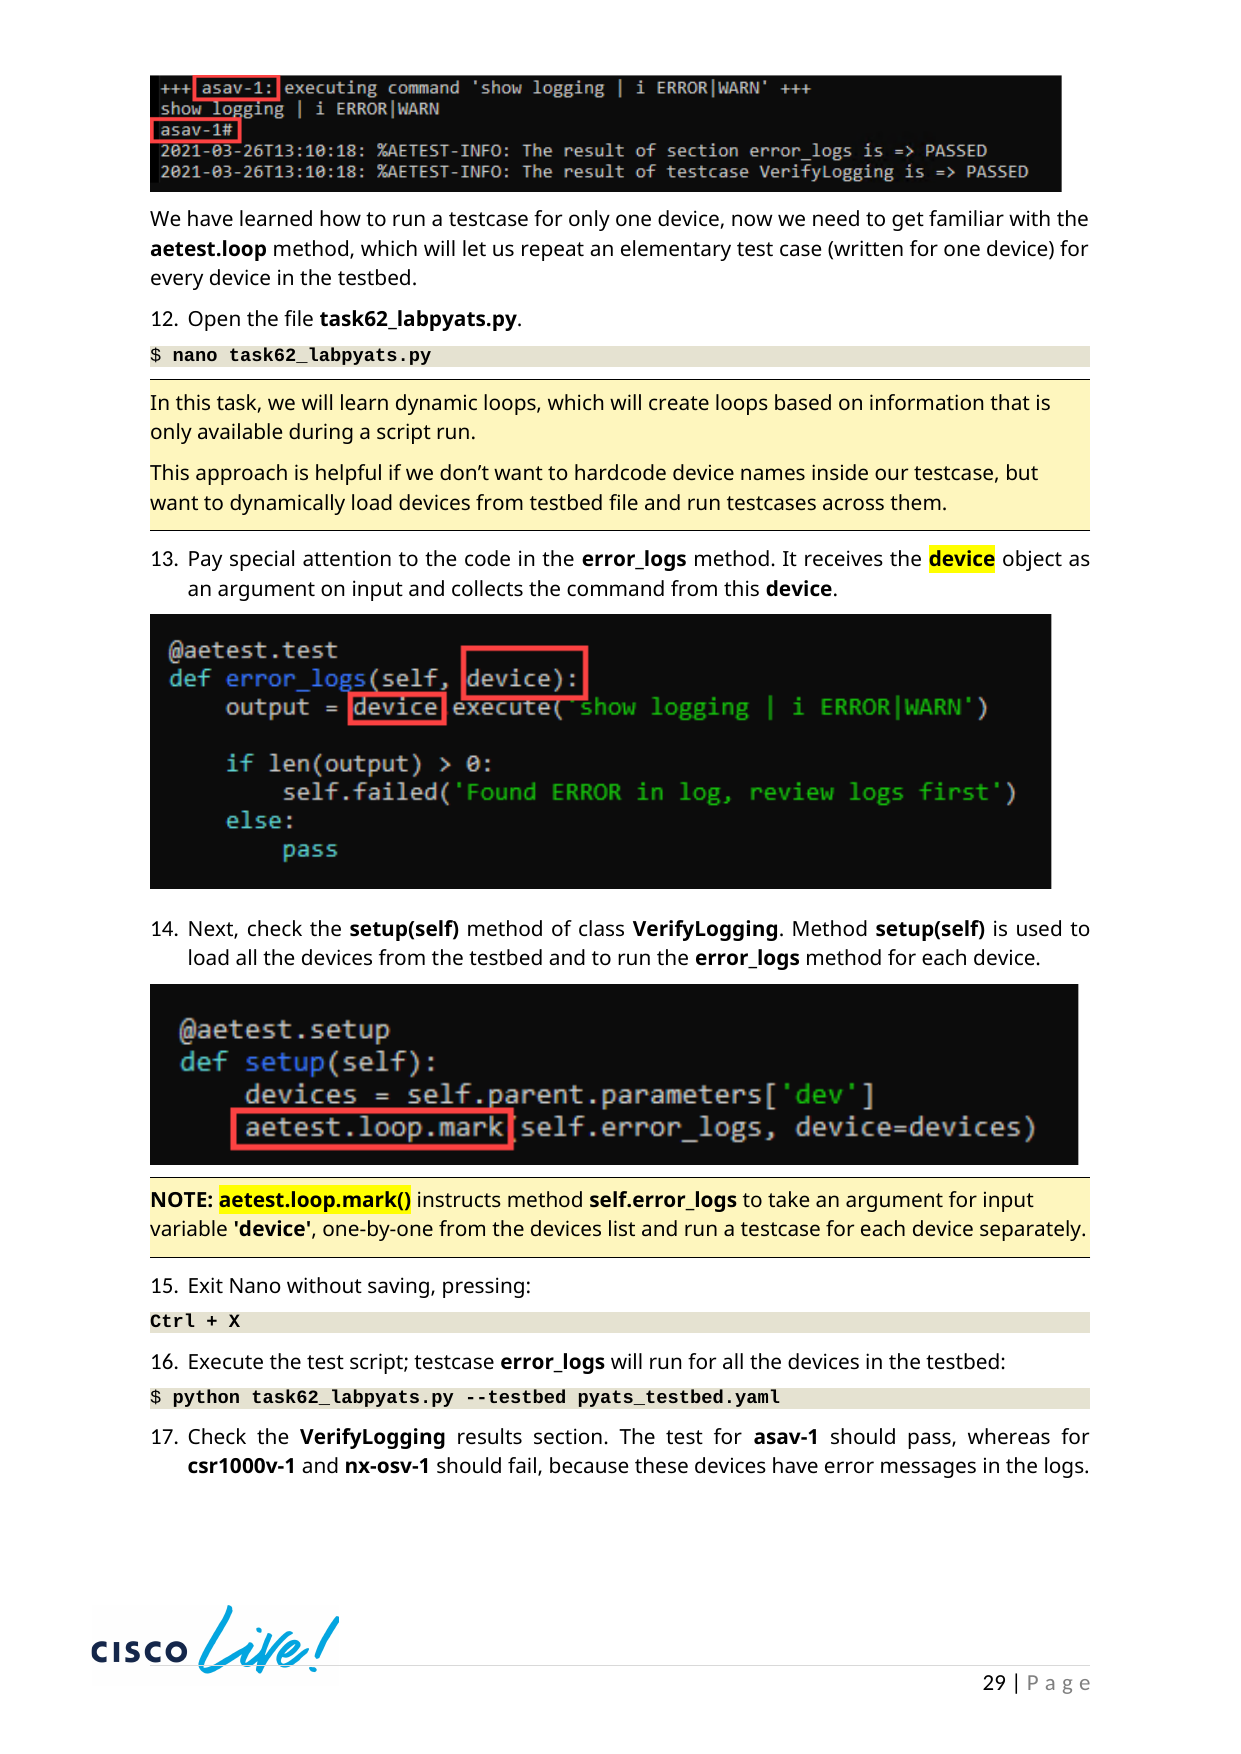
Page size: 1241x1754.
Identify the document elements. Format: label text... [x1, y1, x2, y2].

text NOTE: aetest.loop.mark() instructs method self.error_logs to take an argument for input variable 'device', one-by-one from the devices list and run a testcase for each device separately. [150, 1178, 1090, 1257]
list Exit Nano without saving, pressing: [150, 1271, 1090, 1300]
picture [228, 1657, 241, 1665]
list Execute the test script; testcase error_logs will run for all the devices in the testbed: [150, 1346, 1090, 1375]
picture [150, 984, 1079, 1165]
picture [150, 75, 1062, 192]
list Next, check the setup(self) method of class VerifyLogging. Method setup(self) is used to load all the devices from the testbed and to run the error_logs method for each device. [150, 913, 1090, 972]
text $ nano task62_labpyats.py [150, 346, 1090, 367]
list Check the VerifyLogging results section. The test for asav-1 should pass, whereas for csr1000v-1 and nx-osv-1 should fail, because these devices have error messages in the logs. [150, 1421, 1090, 1480]
text In this task, we will learn dynamic loops, which will create loops based on information that is only available during a script run. [150, 380, 1090, 445]
text $ python task62_labpyats.py --testbed pyats_testbed.yaml [150, 1388, 1090, 1409]
list Open the file task62_labpyats.py. [150, 304, 1090, 333]
text This approach is helpful if we don’t want to hardcode device names inside our testcase, but want to dynamically load devices from testbed file and run testcases across them. [150, 450, 1090, 530]
picture [91, 1605, 339, 1686]
text Ctrl + X [150, 1312, 1090, 1333]
picture [205, 1605, 339, 1665]
picture [150, 614, 1052, 889]
list Pay special attention to the code in the error_logs method. It receives the device object as an argument on input and collects the command from this device. [150, 544, 1090, 602]
text We have learned how to run a testcase for only one device, now we need to get familiar with the aetest.loop method, which will let us repeat an elementary test case (written for one device) for every device in the testbed. [150, 204, 1090, 291]
